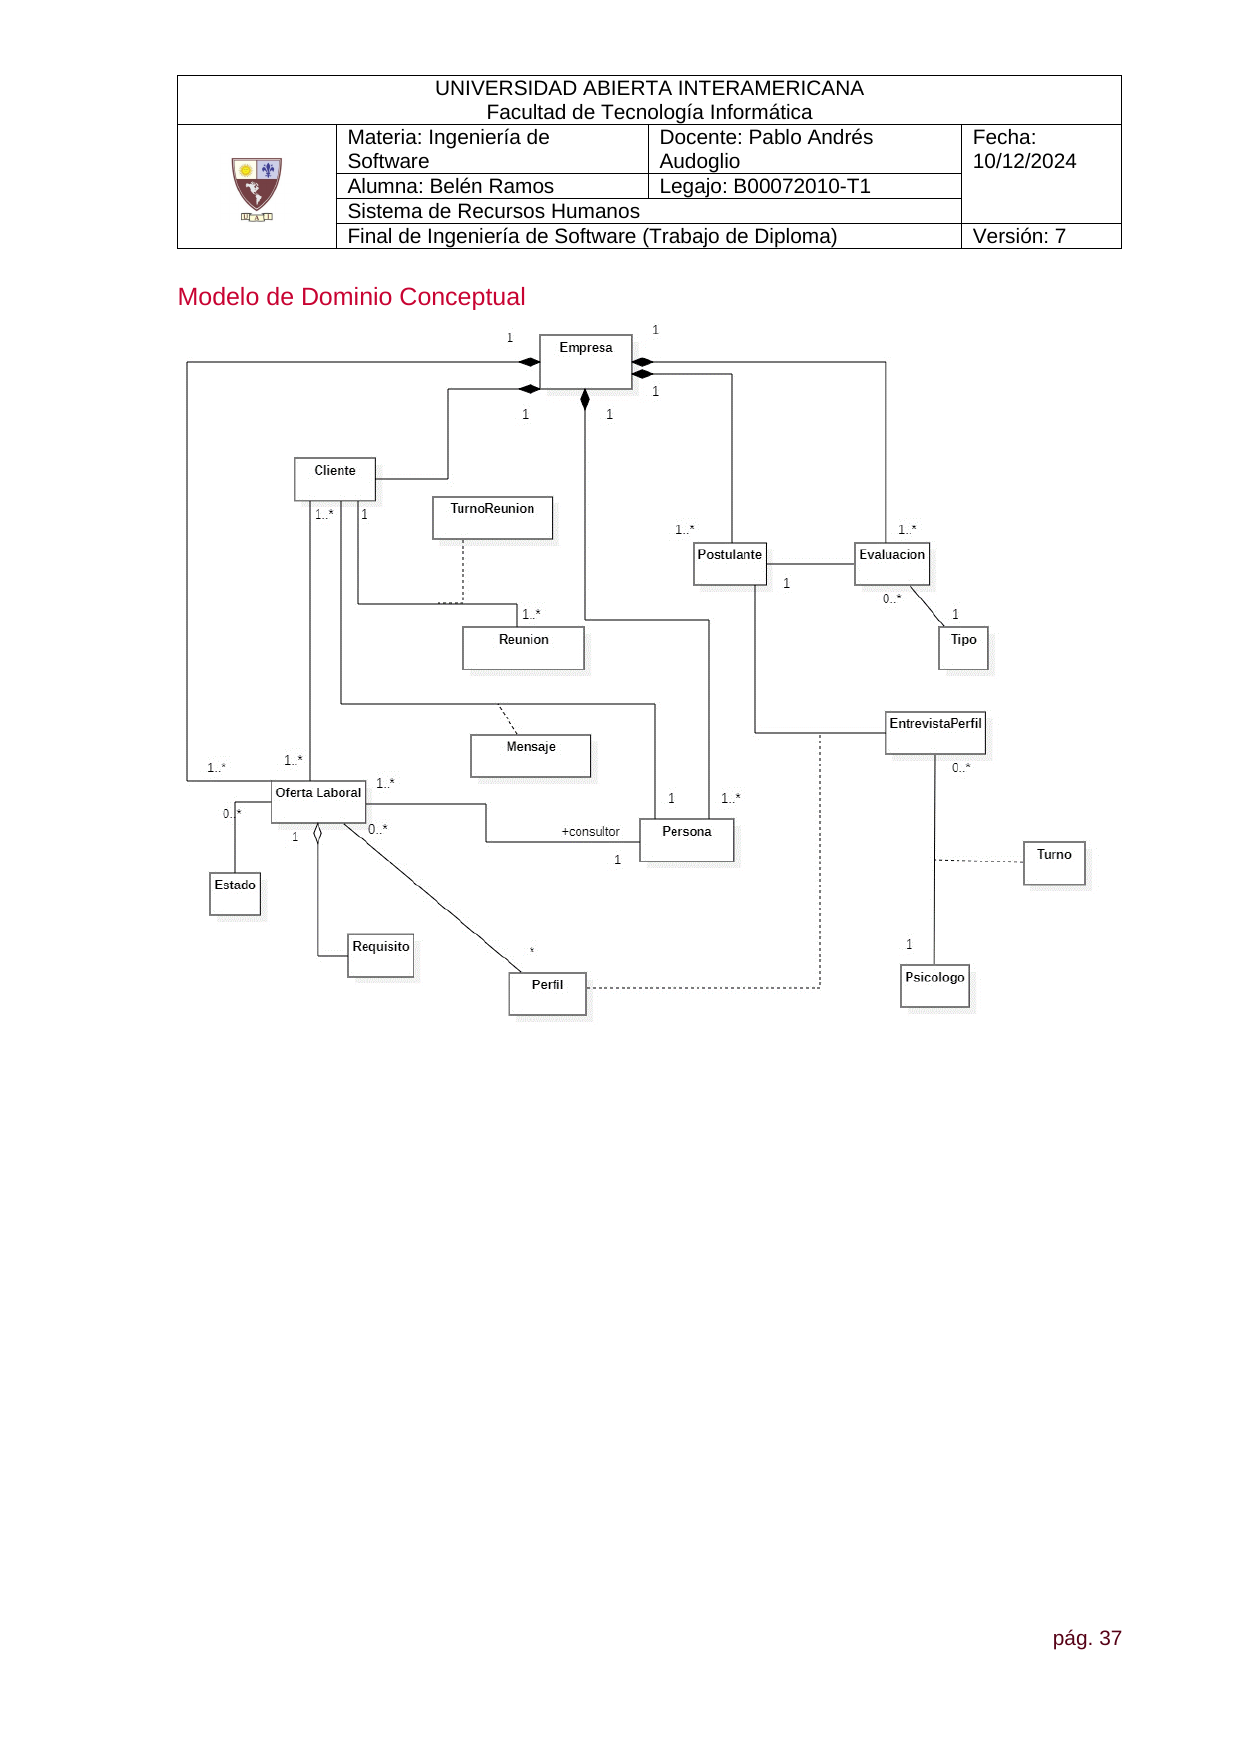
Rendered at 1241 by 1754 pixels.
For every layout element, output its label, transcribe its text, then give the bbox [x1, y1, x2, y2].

subtitle Modelo de Dominio Conceptual [177, 282, 1122, 310]
picture [220, 153, 294, 224]
picture [177, 310, 1123, 1053]
